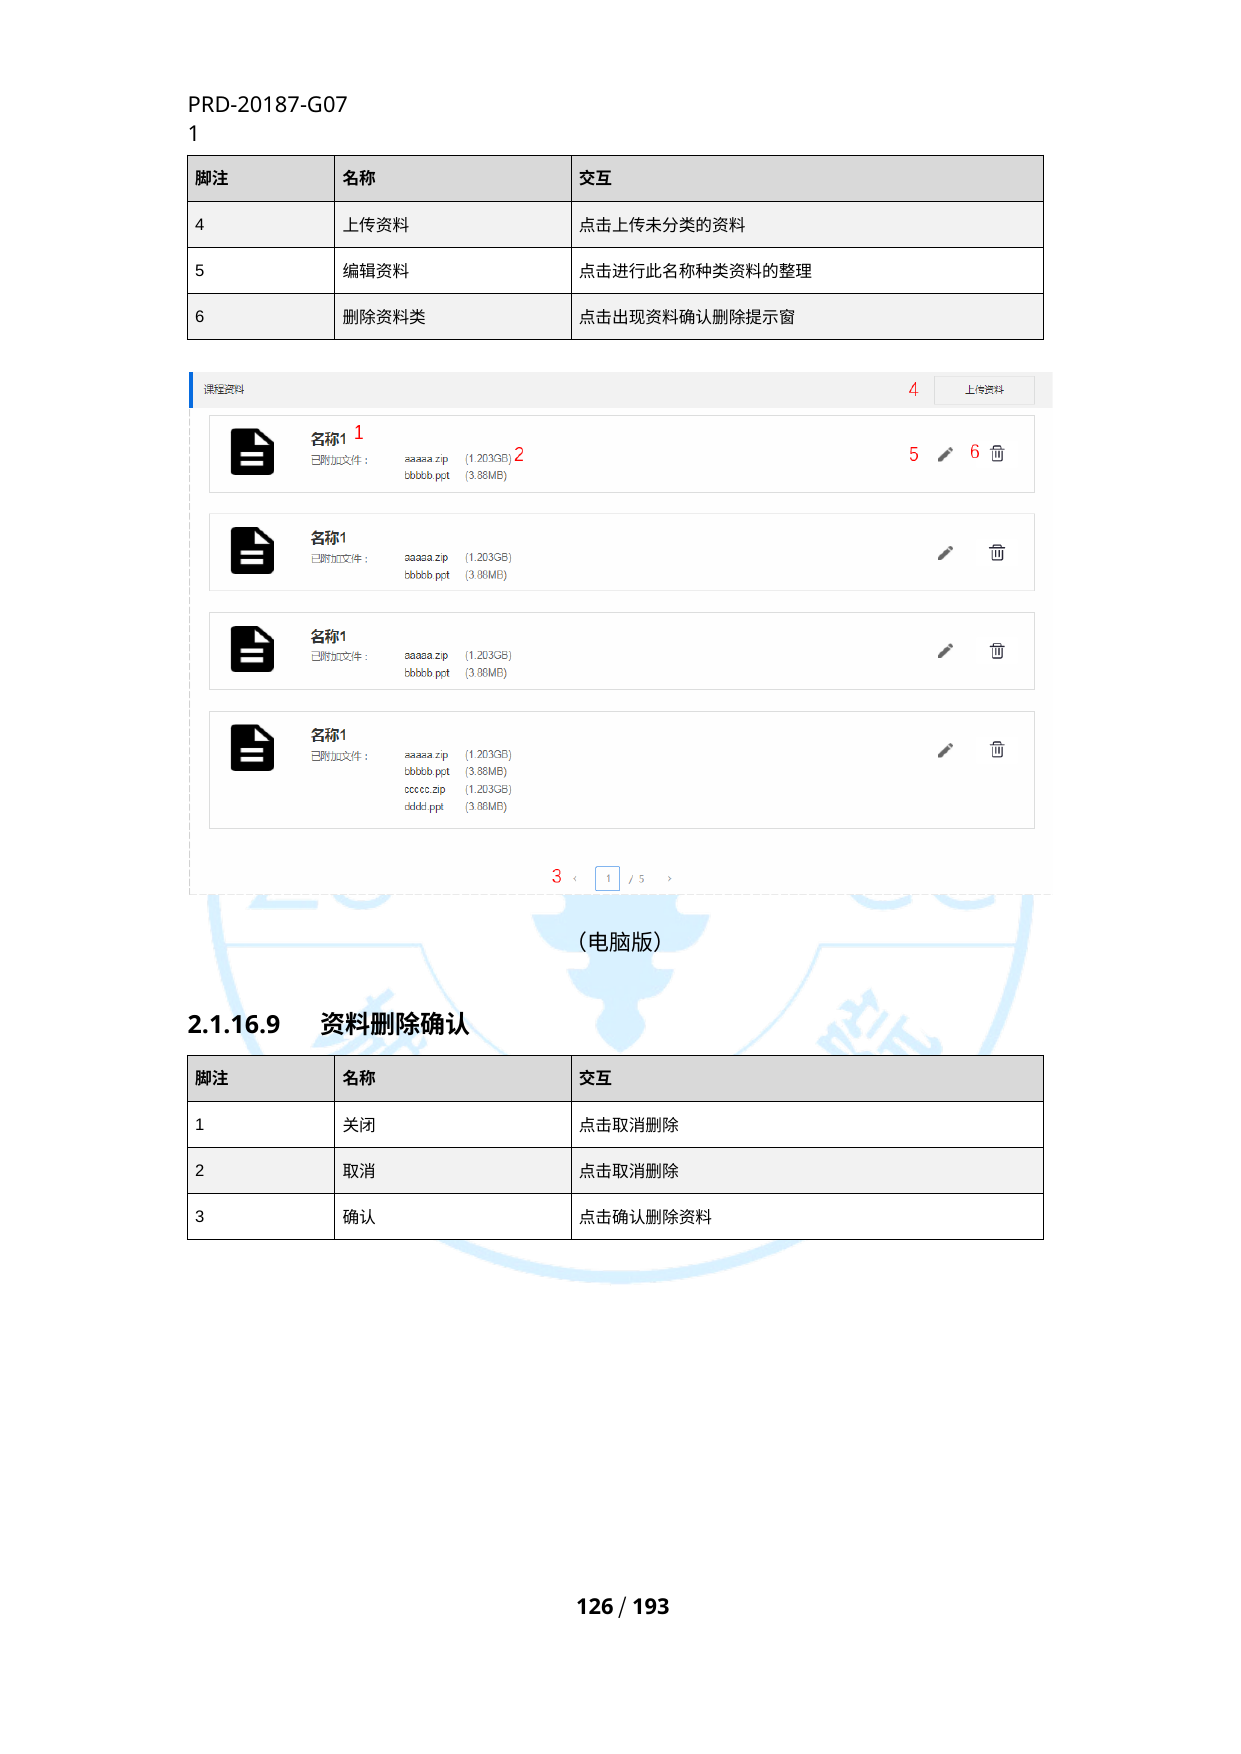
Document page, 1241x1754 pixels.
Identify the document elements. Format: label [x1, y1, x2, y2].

table_cell [188, 1102, 334, 1147]
table_header [335, 156, 571, 201]
table_cell [335, 1102, 571, 1147]
table_cell [188, 202, 334, 247]
table_cell [572, 202, 1043, 247]
picture [187, 372, 1053, 895]
table_cell [335, 202, 571, 247]
table_cell [188, 248, 334, 293]
table_header [335, 1056, 571, 1101]
table_header [572, 156, 1043, 201]
table_cell [572, 1102, 1043, 1147]
table_cell [572, 248, 1043, 293]
table_header [188, 1056, 334, 1101]
table_header [572, 1056, 1043, 1101]
table_cell [335, 1194, 571, 1239]
table_header [188, 156, 334, 201]
table_cell [188, 294, 334, 339]
table_cell [572, 1194, 1043, 1239]
table_cell [335, 248, 571, 293]
table_cell [188, 1194, 334, 1239]
table_cell [572, 1148, 1043, 1193]
table_cell [188, 1148, 334, 1193]
table_cell [335, 1148, 571, 1193]
table_cell [572, 294, 1043, 339]
table_cell [335, 294, 571, 339]
